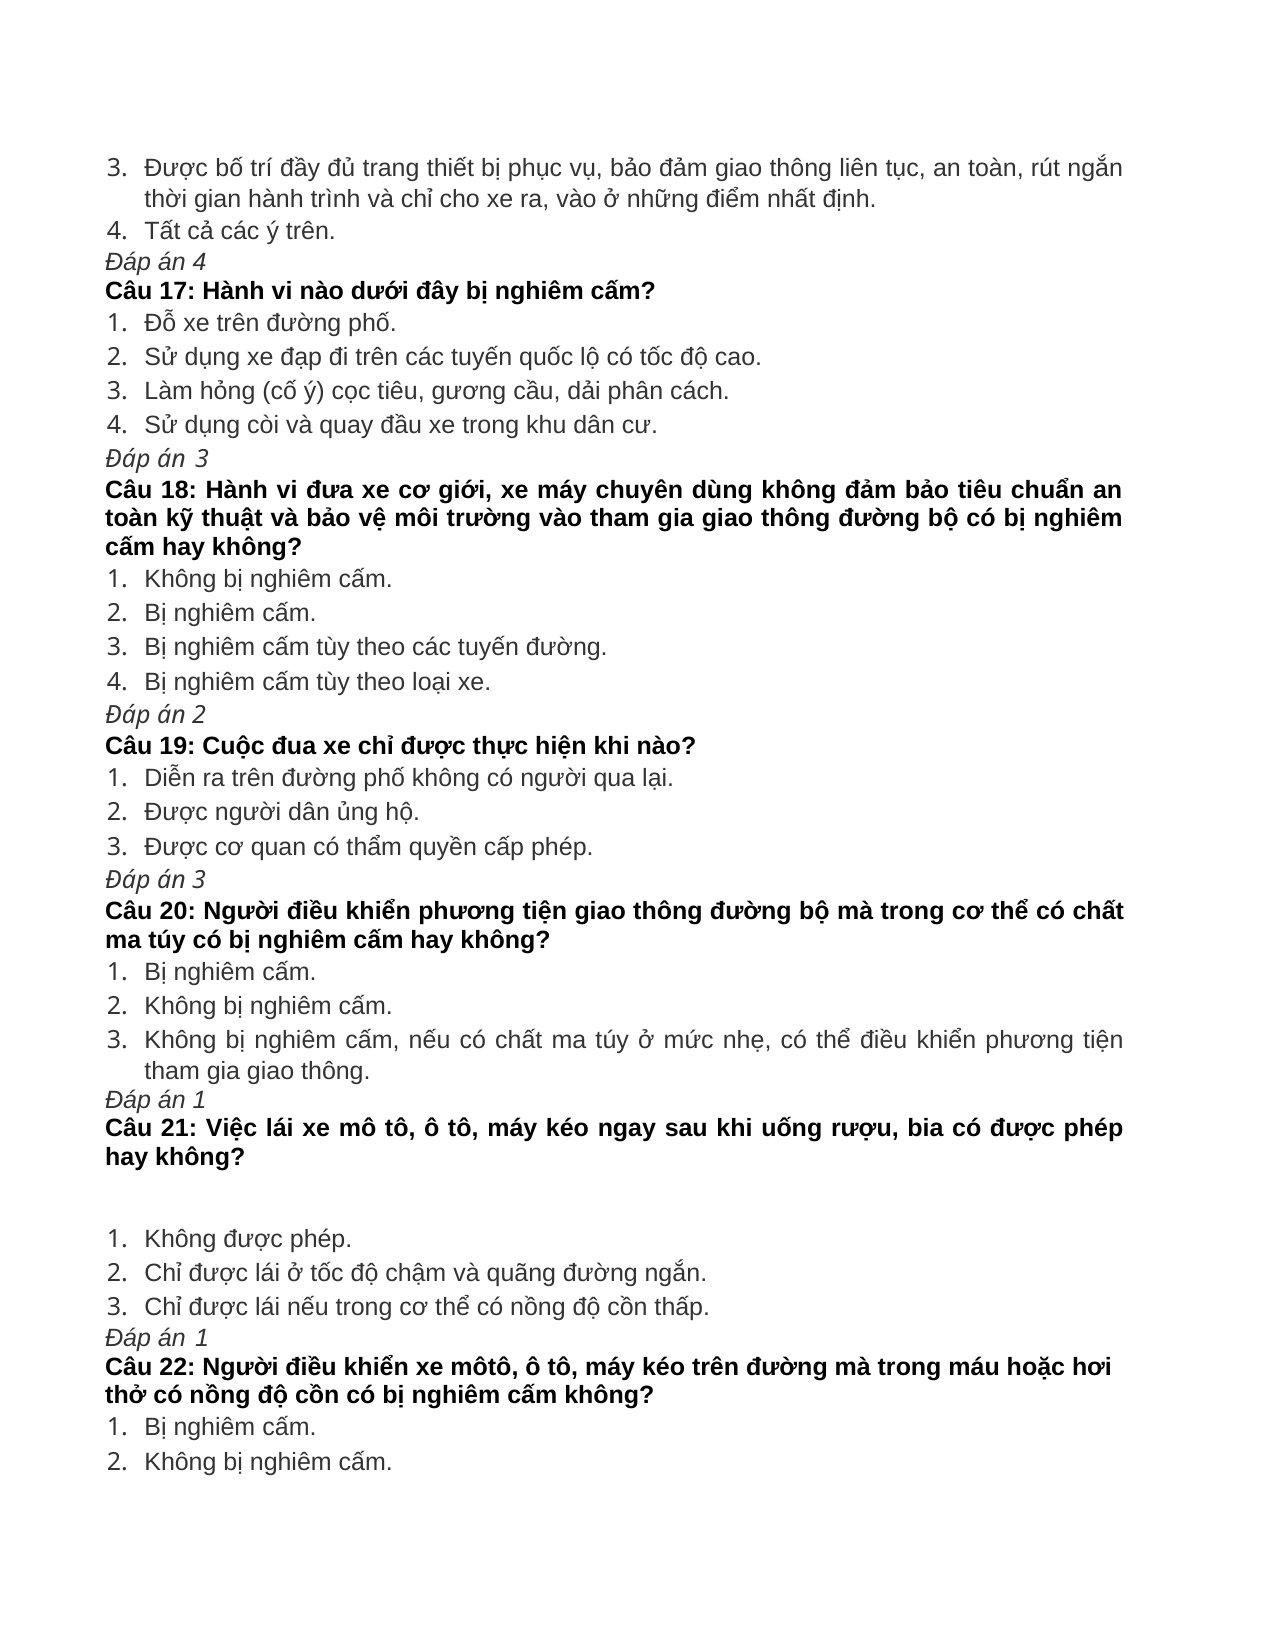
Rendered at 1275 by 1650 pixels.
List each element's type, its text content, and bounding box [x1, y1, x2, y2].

list Tất cả các ý trên. [107, 213, 1125, 247]
list Sử dụng còi và quay đầu xe trong khu dân cư. [107, 407, 1125, 441]
list Bị nghiêm cấm. [107, 1409, 1125, 1443]
list Diễn ra trên đường phố không có người qua lại. [107, 760, 1125, 794]
list Bị nghiêm cấm. [107, 954, 1125, 988]
list Bị nghiêm cấm tùy theo các tuyến đường. [107, 629, 1125, 663]
text Đáp án 1 [105, 1085, 1125, 1113]
list Sử dụng xe đạp đi trên các tuyến quốc lộ có tốc độ cao. [107, 338, 1125, 372]
text Đáp án 1 [105, 1323, 1125, 1352]
text Đáp án 2 [105, 697, 1125, 731]
text Câu 19: Cuộc đua xe chỉ được thực hiện khi nào? [105, 731, 1125, 760]
list Làm hỏng (cố ý) cọc tiêu, gương cầu, dải phân cách. [107, 372, 1125, 407]
text Đáp án 3 [105, 862, 1125, 896]
list Đỗ xe trên đường phố. [107, 304, 1125, 338]
list Bị nghiêm cấm. [107, 595, 1125, 629]
text Câu 17: Hành vi nào dưới đây bị nghiêm cấm? [105, 276, 1125, 304]
text Đáp án 3 [105, 441, 1125, 475]
text Câu 21: Việc lái xe mô tô, ô tô, máy kéo ngay sau khi uống rượu, bia có được phép hay không? [105, 1113, 1125, 1171]
text Đáp án 4 [105, 247, 1125, 276]
text Câu 20: Người điều khiển phương tiện giao thông đường bộ mà trong cơ thể có chất ma túy có bị nghiêm cấm hay không? [105, 896, 1125, 954]
list Được cơ quan có thẩm quyền cấp phép. [107, 828, 1125, 862]
list Không được phép. [107, 1221, 1125, 1255]
list Không bị nghiêm cấm. [107, 561, 1125, 595]
list Được bố trí đầy đủ trang thiết bị phục vụ, bảo đảm giao thông liên tục, an toàn, rút ngắn thời gian hành trình và chỉ cho xe ra, vào ở những điểm nhất định. [107, 150, 1125, 213]
list Được người dân ủng hộ. [107, 794, 1125, 828]
list Không bị nghiêm cấm. [107, 1443, 1125, 1477]
list Bị nghiêm cấm tùy theo loại xe. [107, 663, 1125, 697]
list Không bị nghiêm cấm. [107, 988, 1125, 1022]
text Câu 18: Hành vi đưa xe cơ giới, xe máy chuyên dùng không đảm bảo tiêu chuẩn an toàn kỹ thuật và bảo vệ môi trường vào tham gia giao thông đường bộ có bị nghiêm cấm hay không? [105, 475, 1125, 561]
list Chỉ được lái nếu trong cơ thể có nồng độ cồn thấp. [107, 1289, 1125, 1323]
list Không bị nghiêm cấm, nếu có chất ma túy ở mức nhẹ, có thể điều khiển phương tiện tham gia giao thông. [107, 1022, 1125, 1085]
text Câu 22: Người điều khiển xe môtô, ô tô, máy kéo trên đường mà trong máu hoặc hơi thở có nồng độ cồn có bị nghiêm cấm không? [105, 1352, 1125, 1409]
list Chỉ được lái ở tốc độ chậm và quãng đường ngắn. [107, 1255, 1125, 1289]
